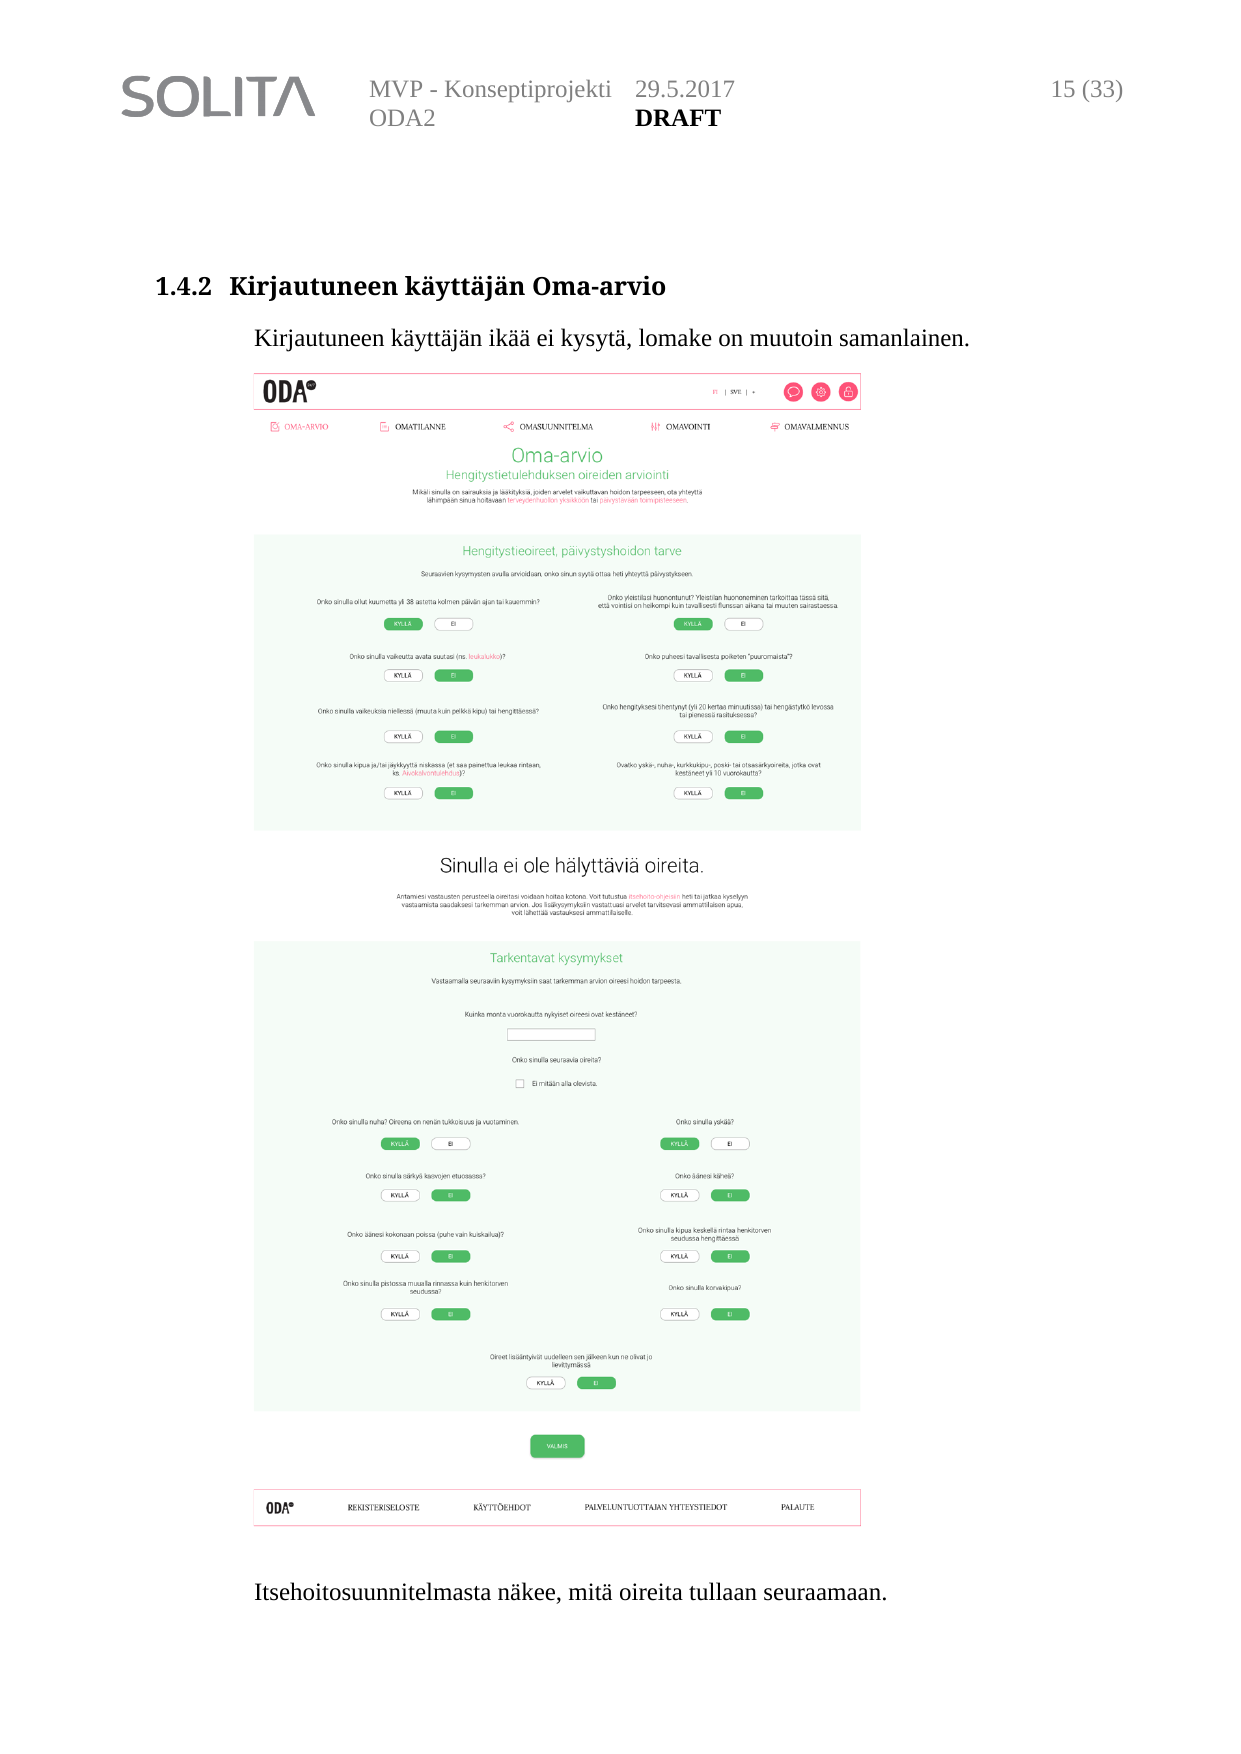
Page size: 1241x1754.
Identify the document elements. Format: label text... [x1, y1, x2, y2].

text Kirjautuneen käyttäjän ikää ei kysytä, lomake on muutoin samanlainen. [254, 323, 1122, 352]
text Itsehoitosuunnitelmasta näkee, mitä oireita tullaan seuraamaan. [254, 1577, 1122, 1606]
subtitle Kirjautuneen käyttäjän Oma-arvio [155, 268, 1122, 302]
picture [118, 73, 320, 119]
picture [253, 372, 861, 1556]
